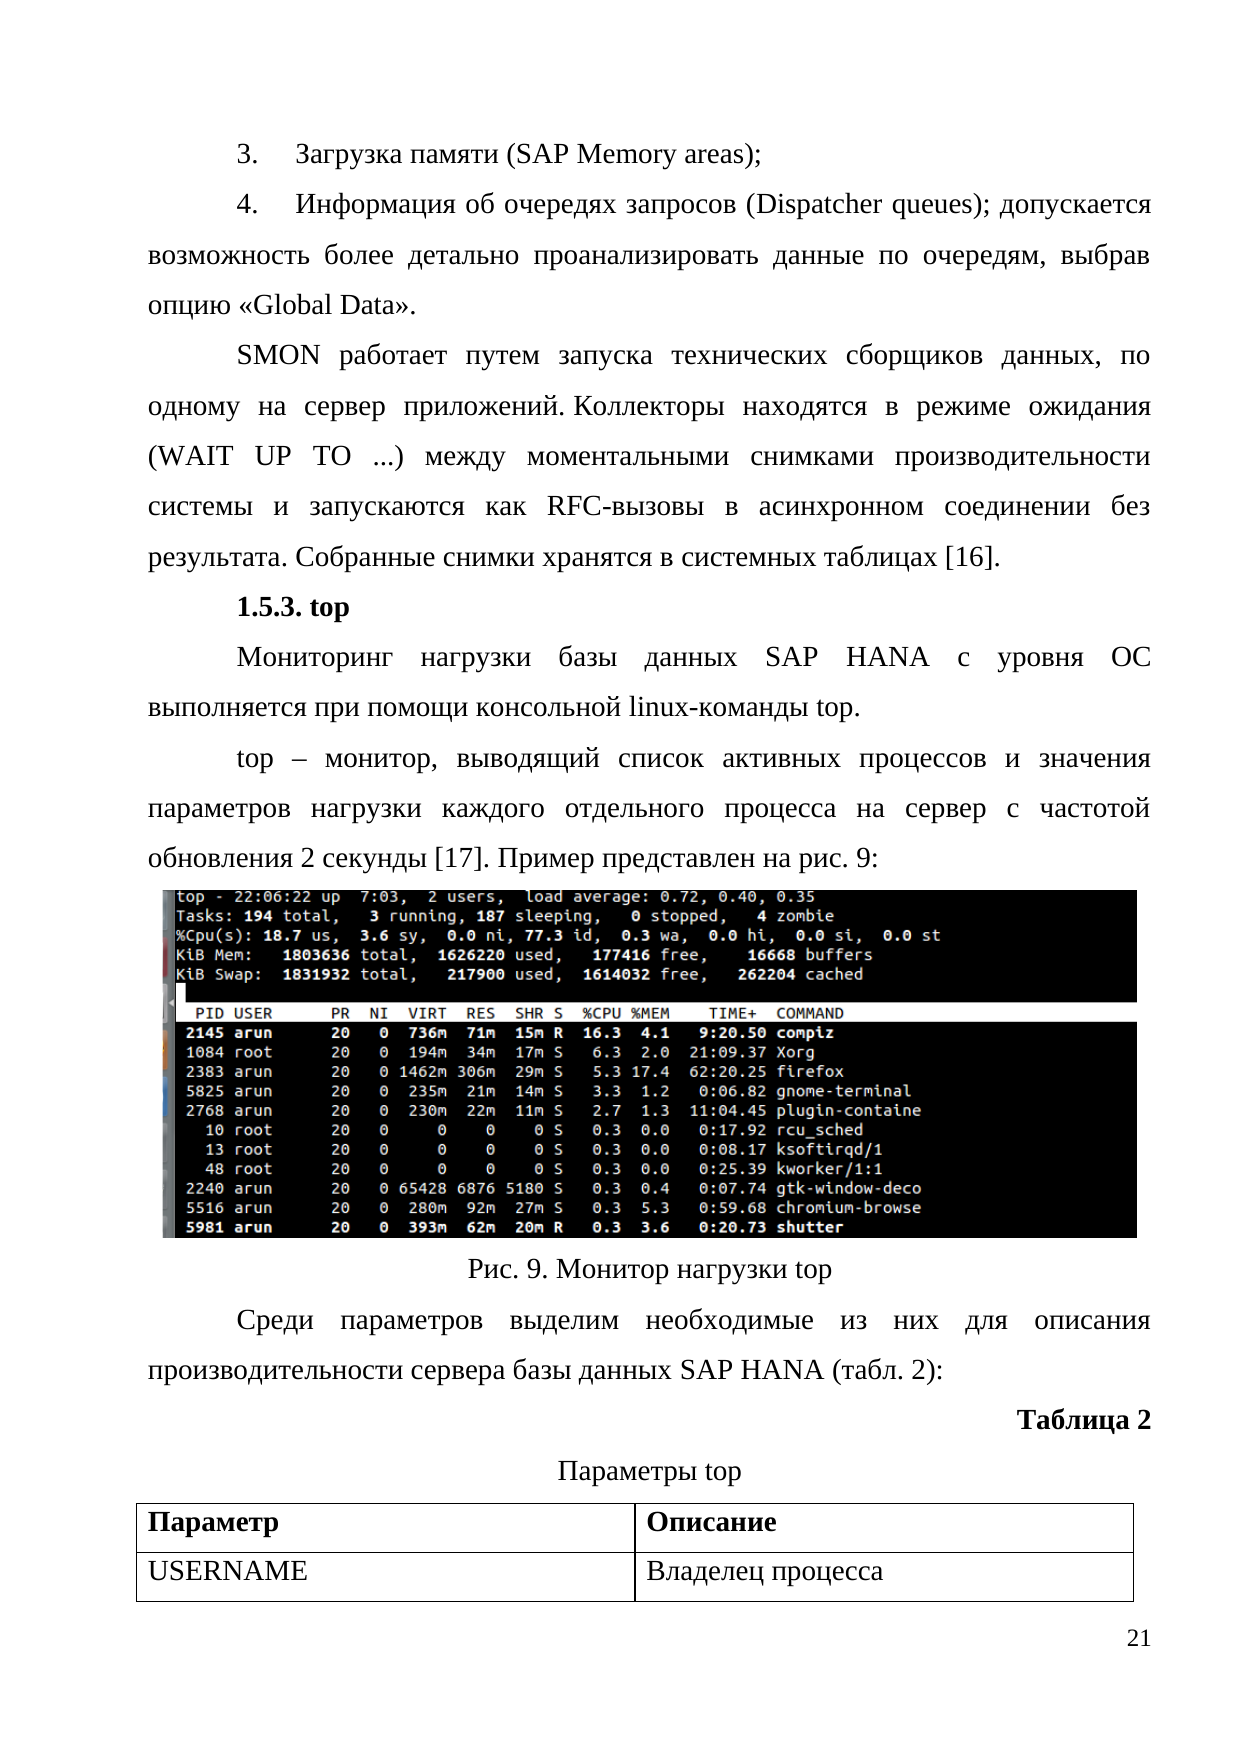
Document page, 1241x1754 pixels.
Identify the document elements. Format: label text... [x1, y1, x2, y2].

list Информация об очередях запросов (Dispatcher queues); допускается возможность более детально проанализировать данные по очередям, выбрав опцию «Global Data». [148, 186, 1152, 321]
text Мониторинг нагрузки базы данных SAP HANA с уровня ОС выполняется при помощи консольной linux-команды top. [148, 639, 1152, 723]
table_header Описание [636, 1504, 1133, 1552]
table_cell USERNAME [137, 1553, 634, 1601]
subtitle 1.5.3. top [148, 589, 1152, 622]
text Таблица 2 [148, 1402, 1152, 1436]
table_header Параметр [137, 1504, 634, 1552]
text Параметры top [148, 1453, 1152, 1486]
text SMON работает путем запуска технических сборщиков данных, по одному на сервер приложений. Коллекторы находятся в режиме ожидания (WAIT UP TO ...) между моментальными снимками производительности системы и запускаются как RFC-вызовы в асинхронном соединении без результата. Собранные снимки хранятся в системных таблицах [16]. [148, 337, 1152, 572]
list Загрузка памяти (SAP Memory areas); [148, 136, 1152, 170]
text Среди параметров выделим необходимые из них для описания производительности сервера базы данных SAP HANA (табл. 2): [148, 1302, 1152, 1386]
text Рис. 9. Монитор нагрузки top [148, 1252, 1152, 1285]
table_cell Владелец процесса [636, 1553, 1133, 1601]
picture [162, 890, 1137, 1238]
text top – монитор, выводящий список активных процессов и значения параметров нагрузки каждого отдельного процесса на сервер с частотой обновления 2 секунды [17]. Пример представлен на рис. 9: [148, 740, 1152, 874]
